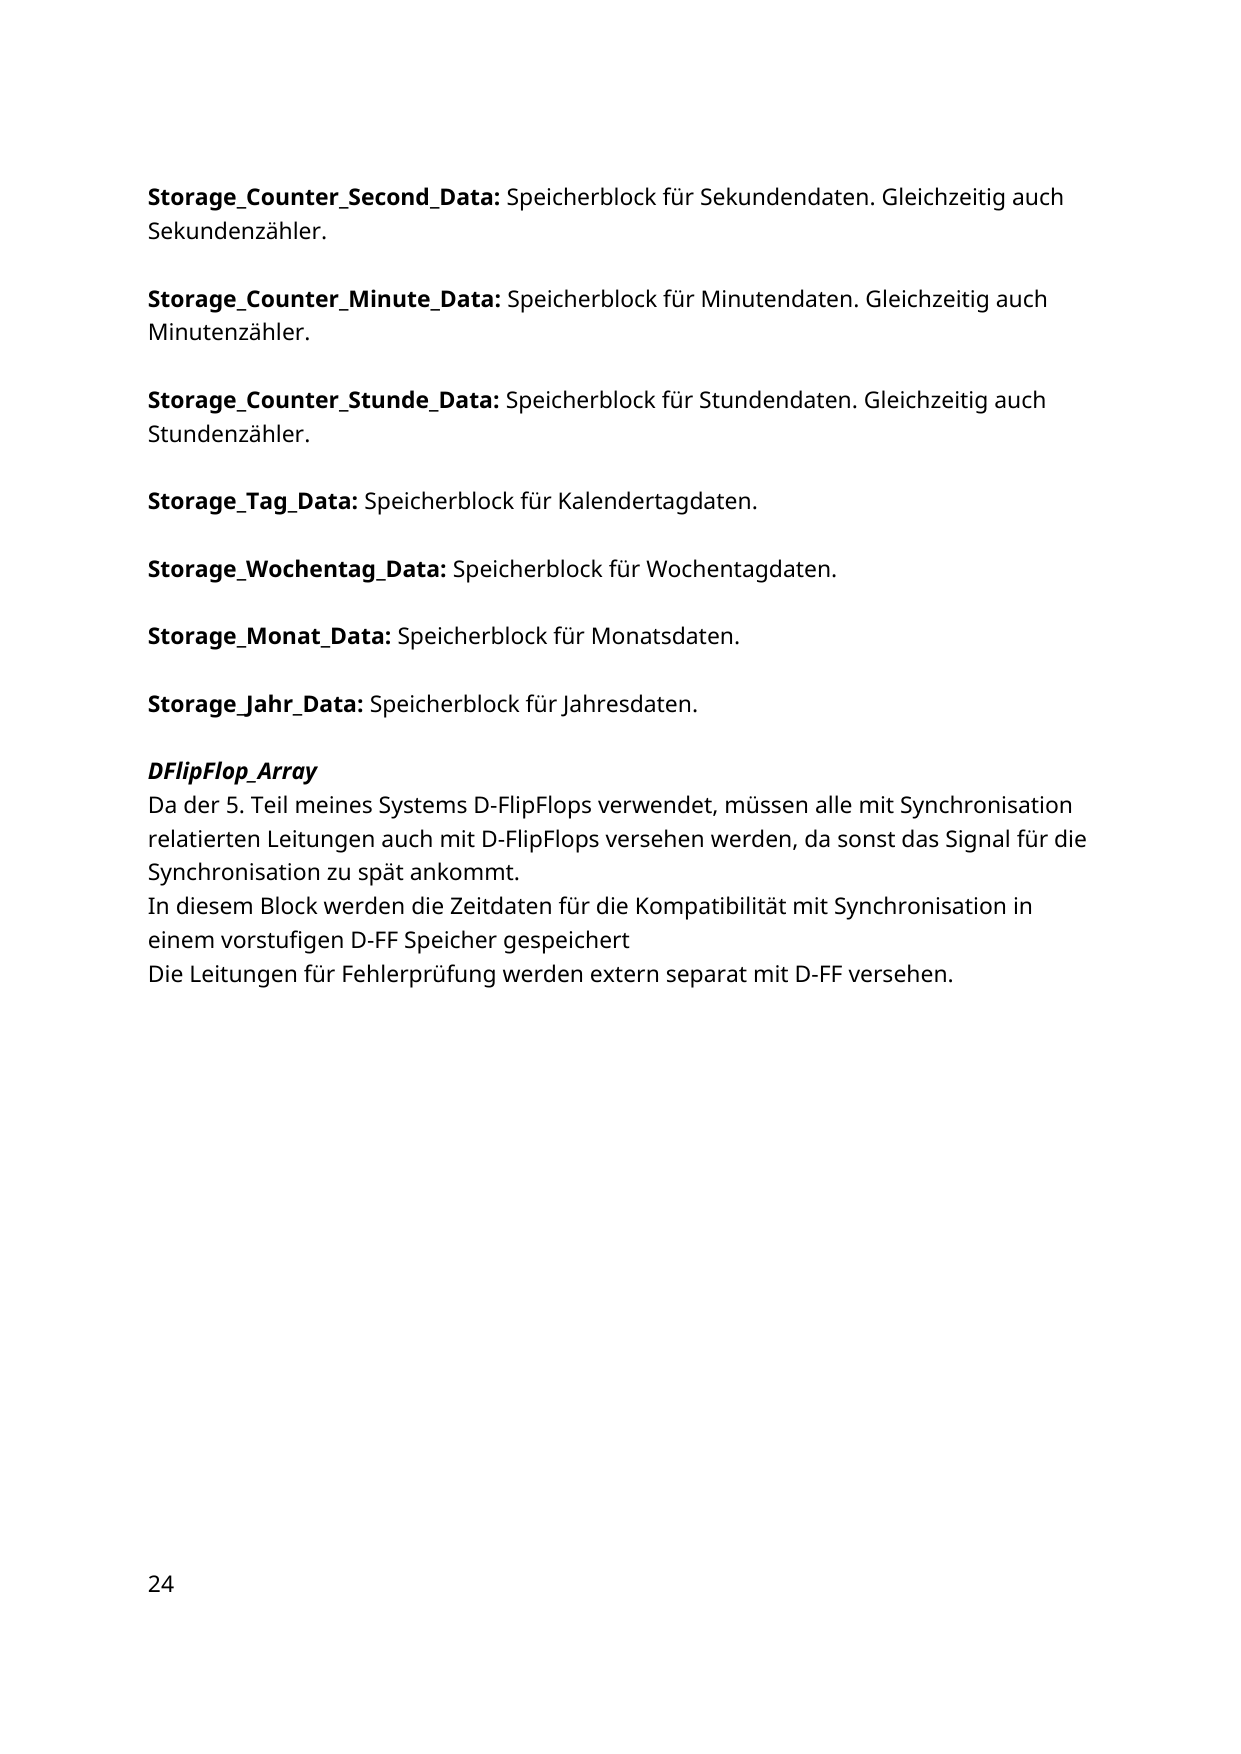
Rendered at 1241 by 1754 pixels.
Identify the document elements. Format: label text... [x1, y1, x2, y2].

text Storage_Jahr_Data: Speicherblock für Jahresdaten. [148, 688, 1093, 719]
text Da der 5. Teil meines Systems D-FlipFlops verwendet, müssen alle mit Synchronisation relatierten Leitungen auch mit D-FlipFlops versehen werden, da sonst das Signal für die Synchronisation zu spät ankommt. [148, 789, 1093, 888]
text Storage_Tag_Data: Speicherblock für Kalendertagdaten. [148, 485, 1093, 516]
text In diesem Block werden die Zeitdaten für die Kompatibilität mit Synchronisation in einem vorstufigen D-FF Speicher gespeichert [148, 890, 1093, 955]
text Storage_Counter_Second_Data: Speicherblock für Sekundendaten. Gleichzeitig auch Sekundenzähler. [148, 181, 1093, 246]
text Die Leitungen für Fehlerprüfung werden extern separat mit D-FF versehen. [148, 958, 1093, 989]
text DFlipFlop_Array [148, 755, 1093, 786]
text Storage_Wochentag_Data: Speicherblock für Wochentagdaten. [148, 553, 1093, 584]
text Storage_Counter_Minute_Data: Speicherblock für Minutendaten. Gleichzeitig auch Minutenzähler. [148, 283, 1093, 348]
text Storage_Monat_Data: Speicherblock für Monatsdaten. [148, 620, 1093, 651]
text Storage_Counter_Stunde_Data: Speicherblock für Stundendaten. Gleichzeitig auch Stundenzähler. [148, 384, 1093, 449]
